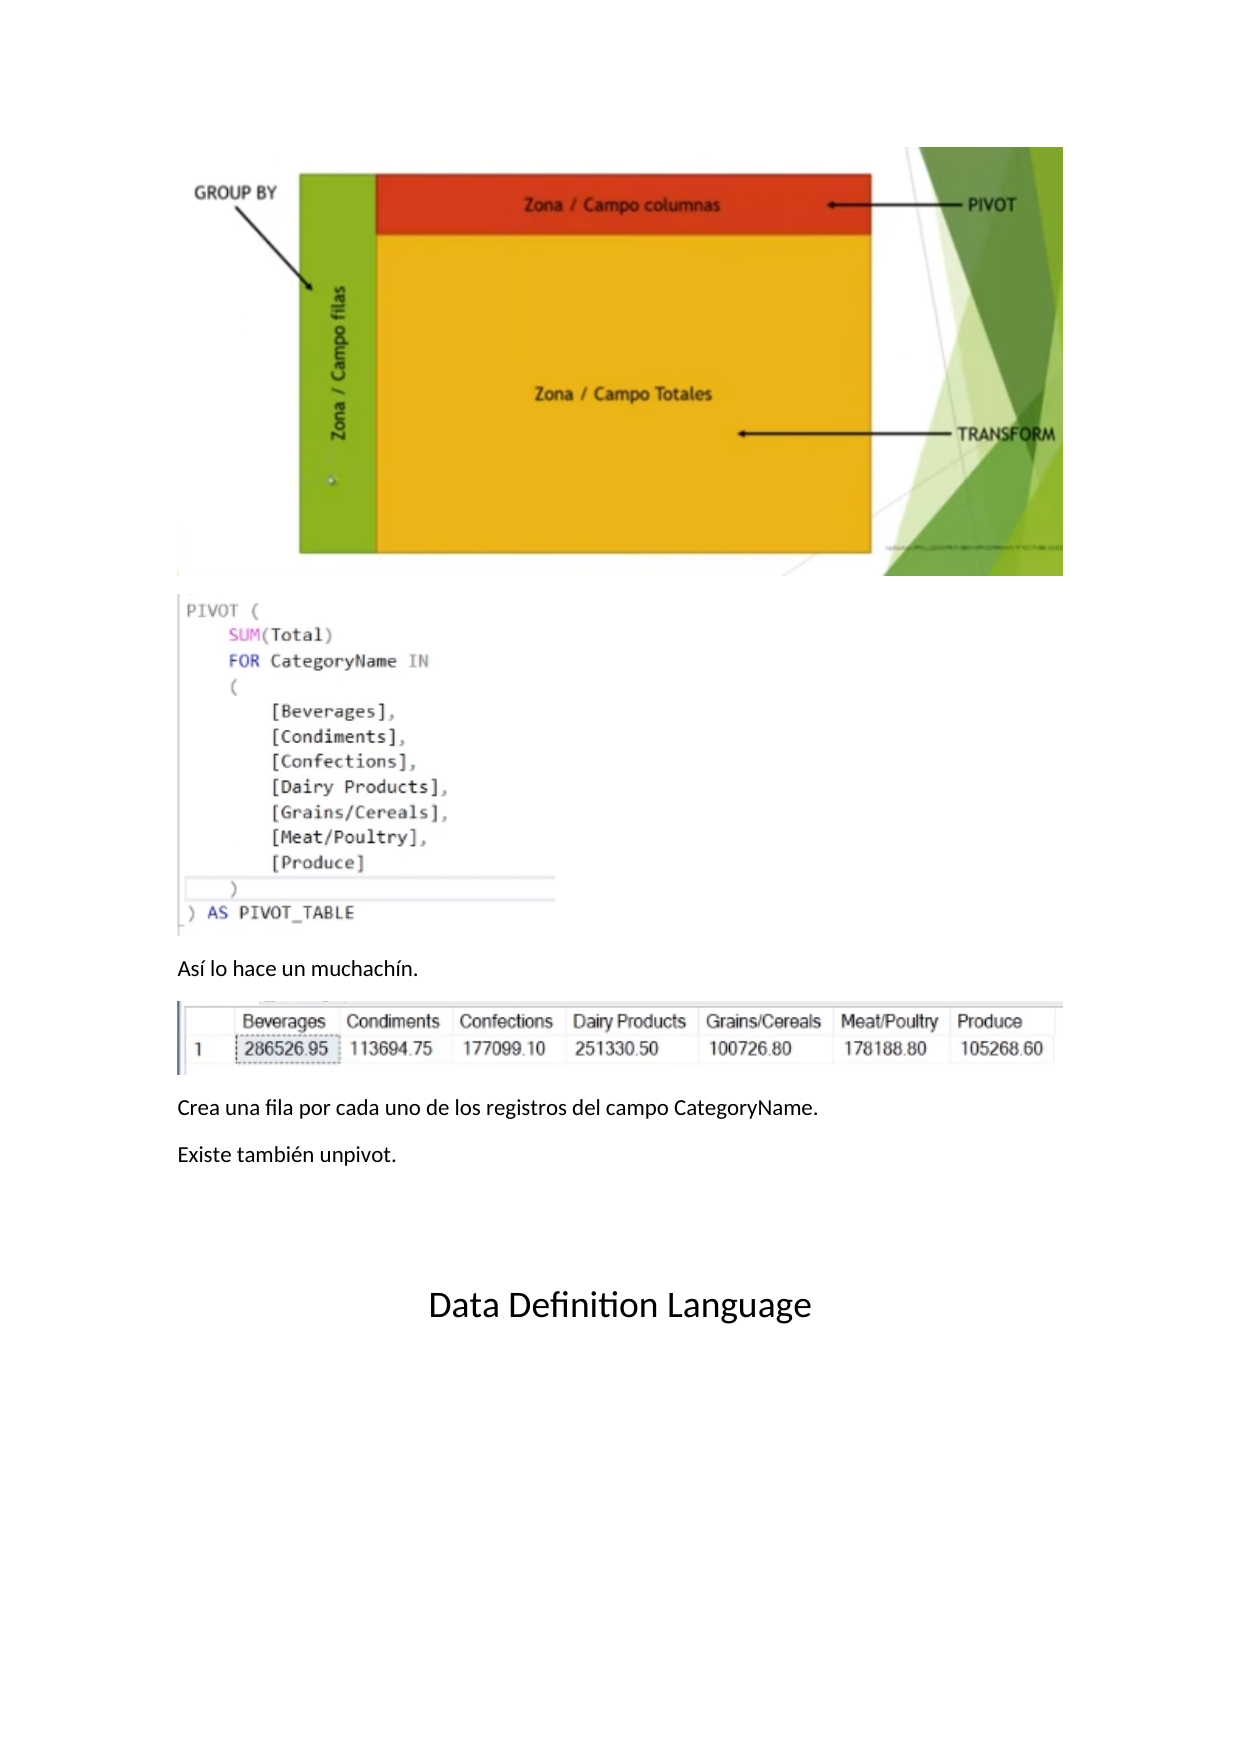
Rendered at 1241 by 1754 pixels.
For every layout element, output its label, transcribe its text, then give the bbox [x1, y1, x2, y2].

text Así lo hace un muchachín. [177, 954, 1063, 982]
text Crea una fila por cada uno de los registros del campo CategoryName. [177, 1093, 1063, 1121]
text Data Definition Language [177, 1281, 1063, 1327]
picture [177, 147, 1063, 576]
text Existe también unpivot. [177, 1140, 1063, 1168]
picture [177, 1001, 1063, 1075]
picture [177, 594, 556, 936]
